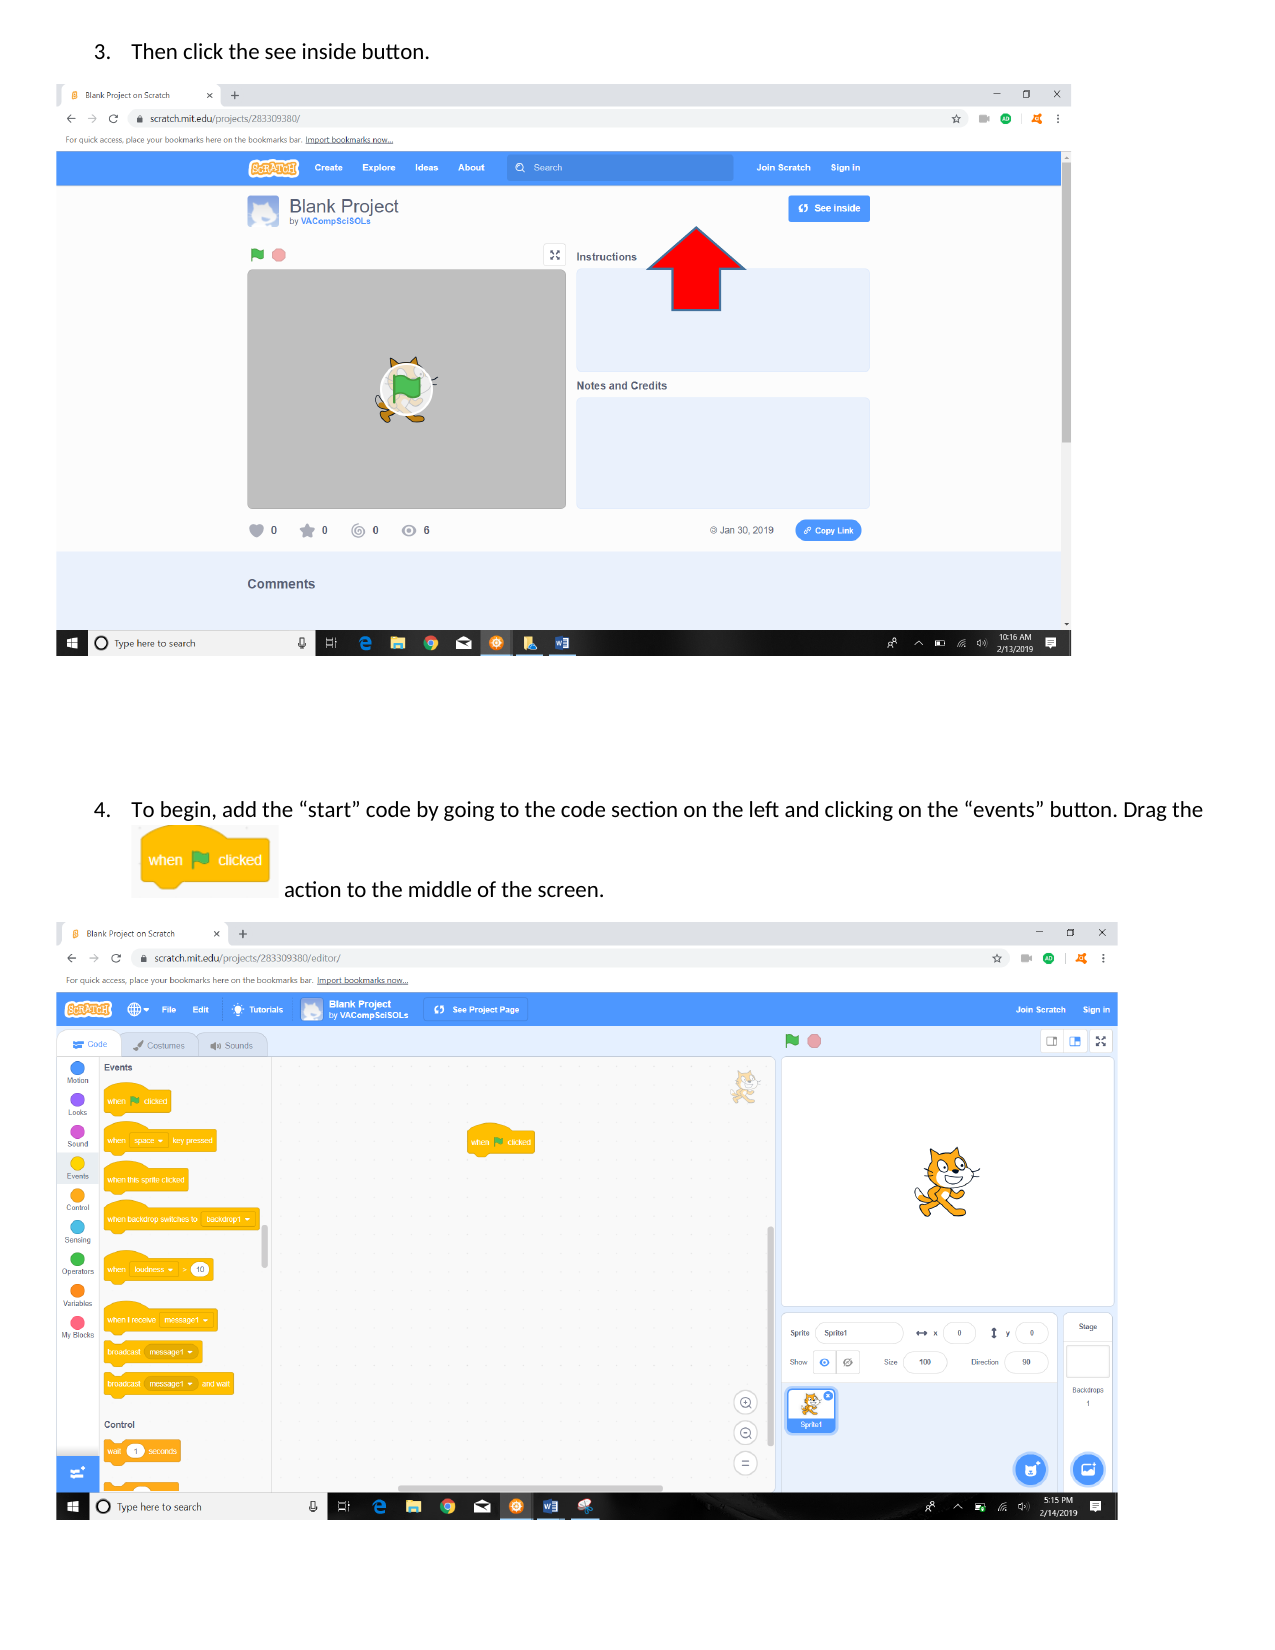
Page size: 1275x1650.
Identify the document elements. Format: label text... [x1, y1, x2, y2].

picture [56, 84, 1072, 656]
picture [131, 825, 279, 898]
list Then click the see inside button. [94, 37, 1228, 66]
picture [56, 922, 1118, 1520]
list To begin, add the “start” code by going to the code section on the left and clicking on the “events” button. Drag the action to the middle of the screen. [94, 795, 1228, 904]
